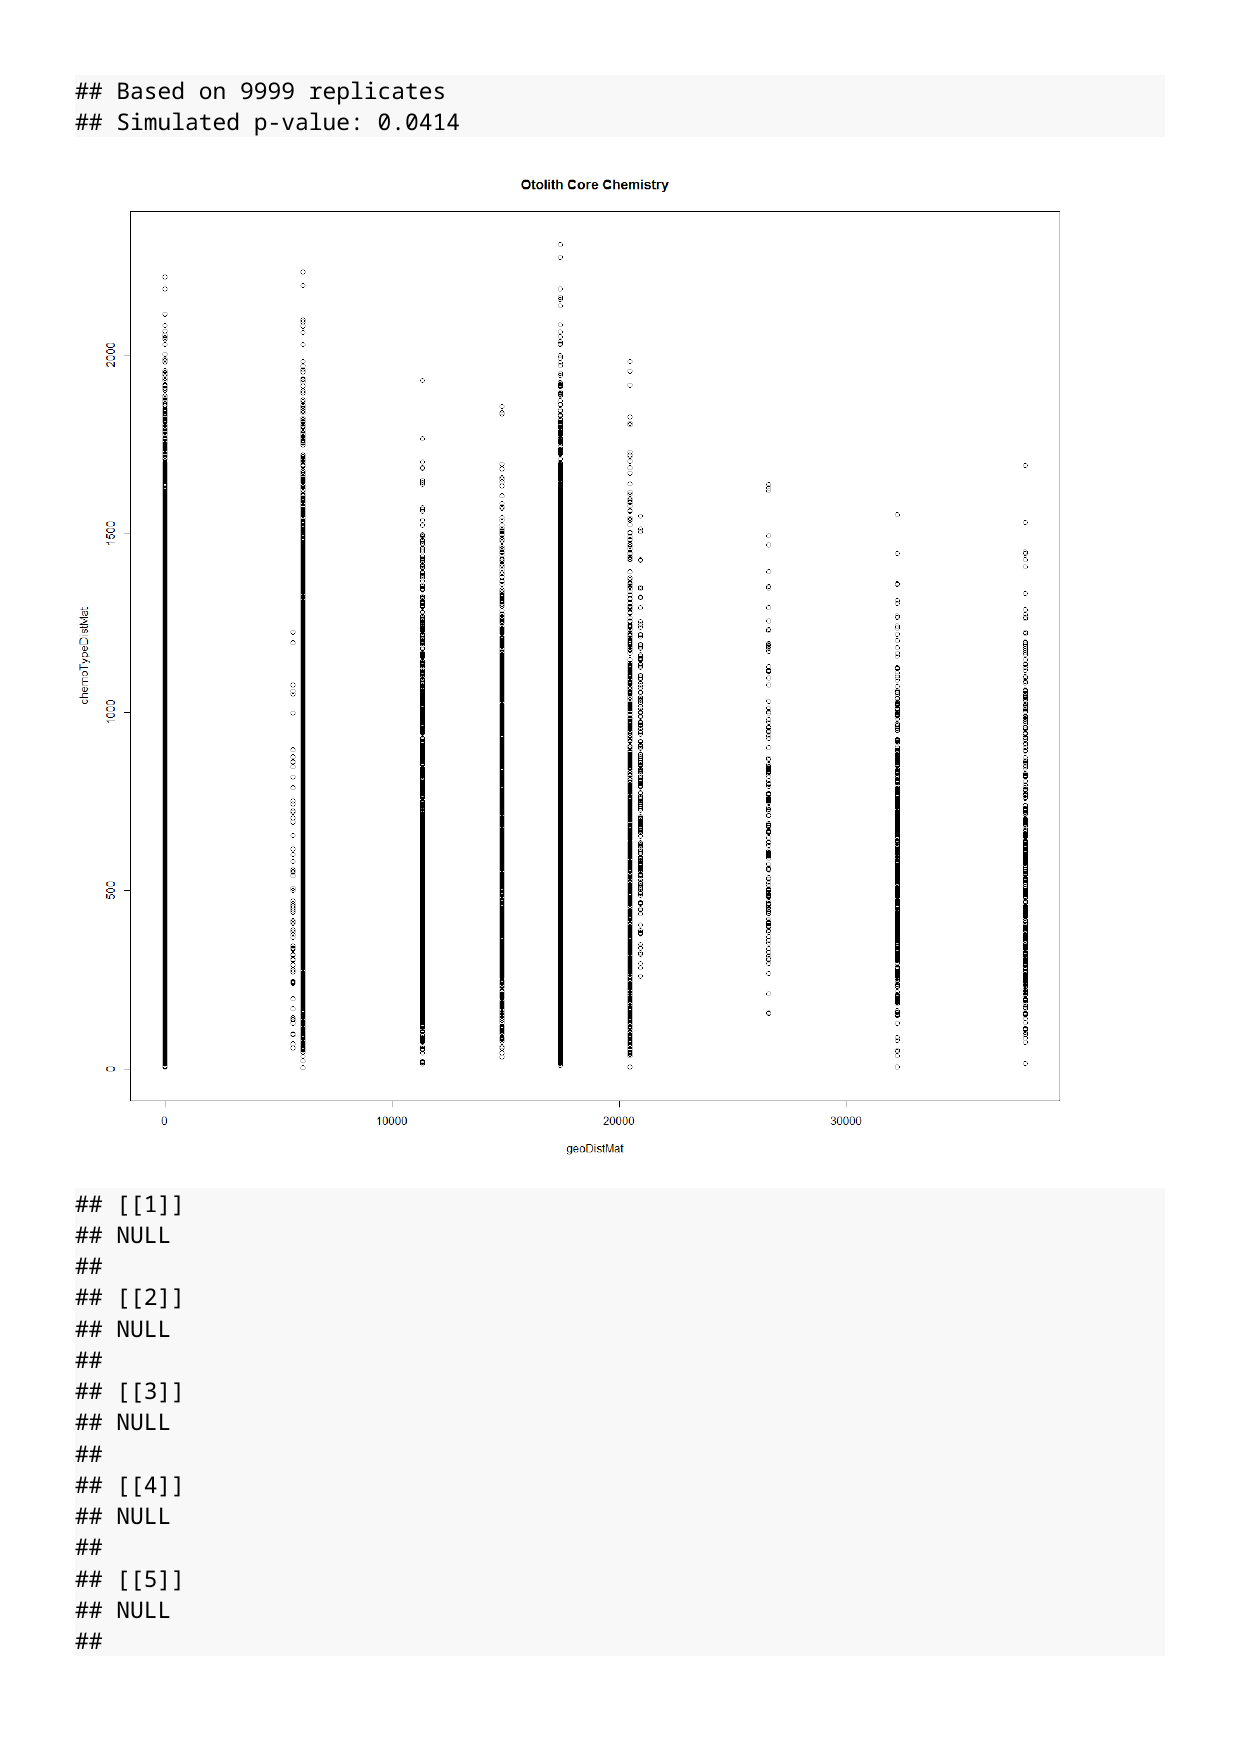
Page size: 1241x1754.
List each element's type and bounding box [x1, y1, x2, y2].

text [75, 75, 1165, 137]
text [75, 1188, 1165, 1656]
picture [75, 156, 1088, 1169]
